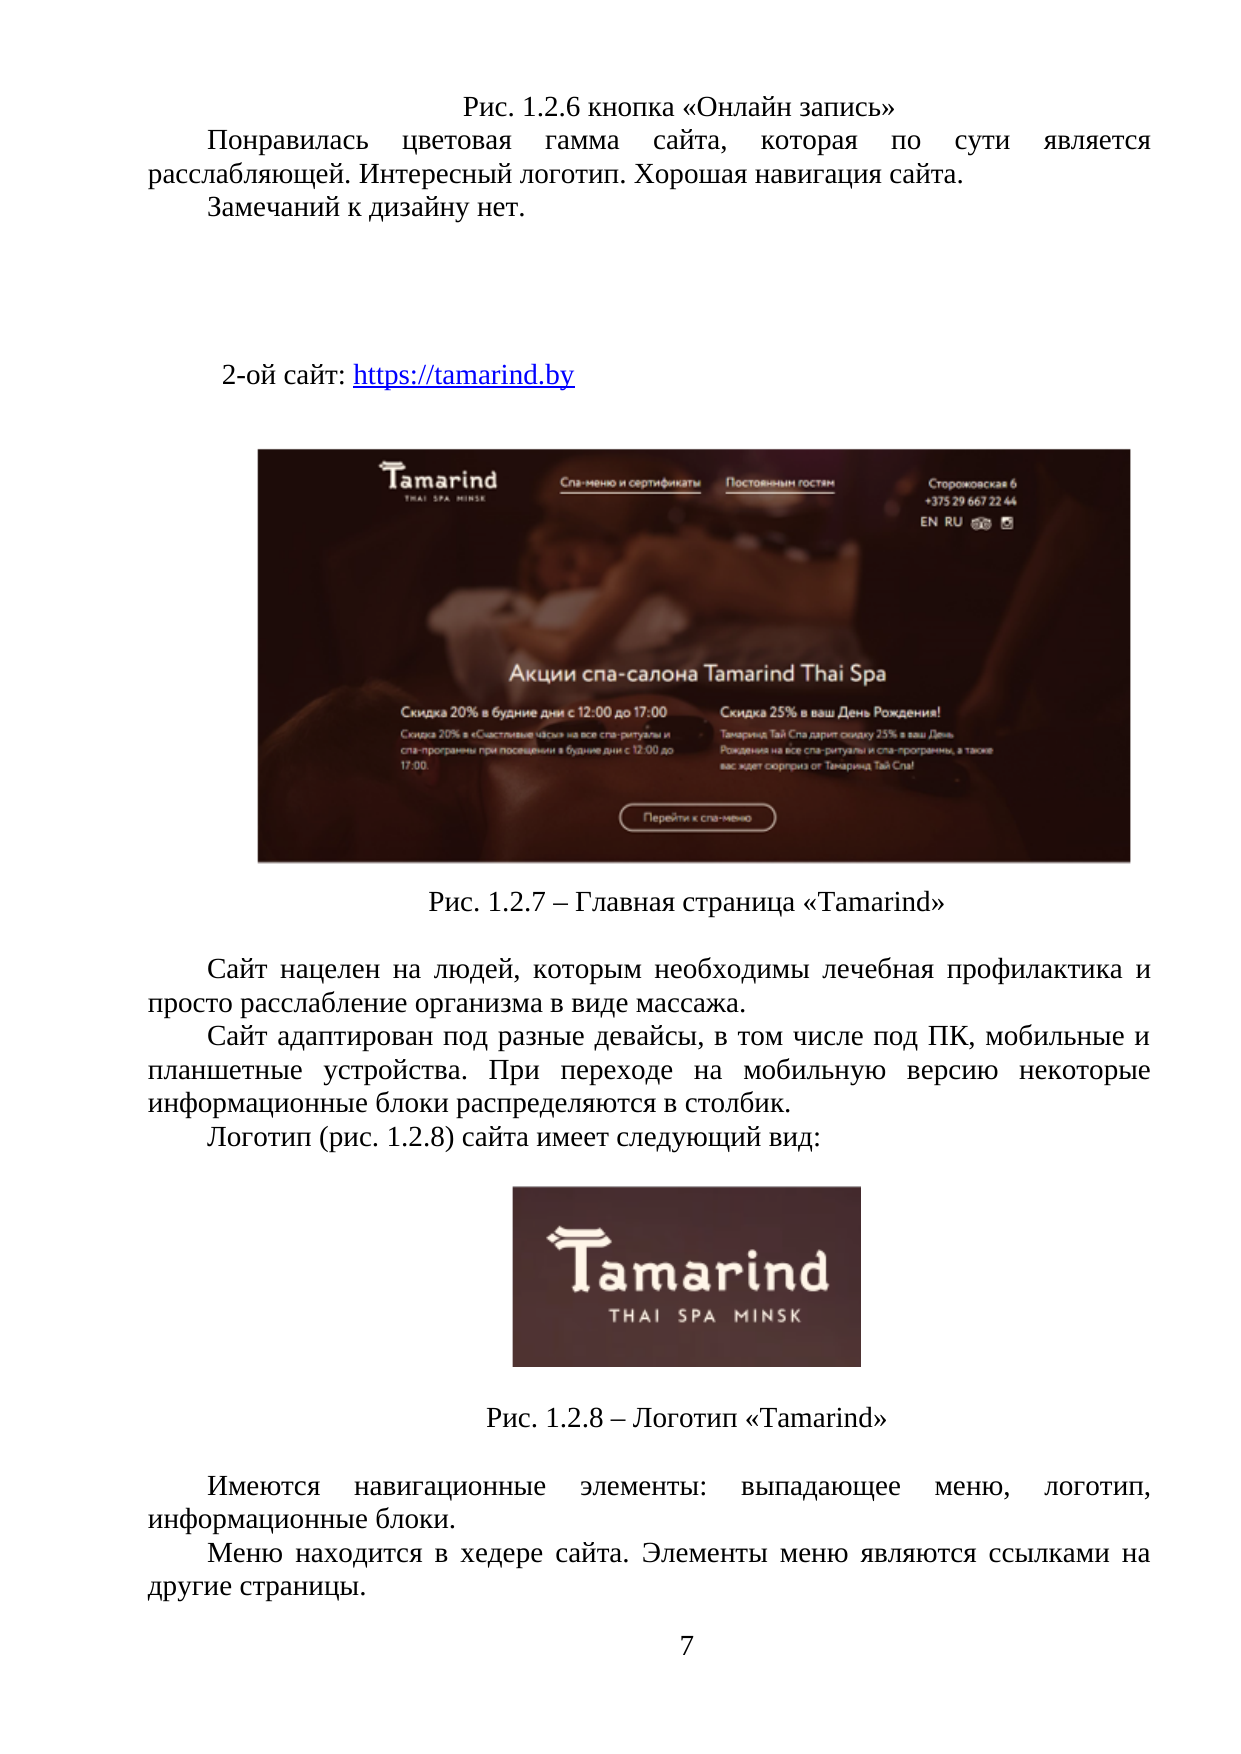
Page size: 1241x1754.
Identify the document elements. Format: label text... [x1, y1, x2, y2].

text Меню находится в хедере сайта. Элементы меню являются ссылками на другие страницы. [148, 1535, 1152, 1602]
text Сайт адаптирован под разные девайсы, в том числе под ПК, мобильные и планшетные устройства. При переходе на мобильную версию некоторые информационные блоки распределяются в столбик. [148, 1018, 1152, 1119]
text Рис. 1.2.7 – Главная страница «Tamarind» [148, 884, 1152, 918]
picture [512, 1186, 861, 1367]
text Рис. 1.2.8 – Логотип «Tamarind» [148, 1401, 1152, 1434]
text Понравилась цветовая гамма сайта, которая по сути является расслабляющей. Интересный логотип. Хорошая навигация сайта. [148, 122, 1152, 189]
text Имеются навигационные элементы: выпадающее меню, логотип, информационные блоки. [148, 1468, 1152, 1535]
picture [241, 424, 1133, 885]
text Замечаний к дизайну нет. [148, 189, 1152, 223]
text Сайт нацелен на людей, которым необходимы лечебная профилактика и просто расслабление организма в виде массажа. [148, 951, 1152, 1018]
text 2-ой сайт: https://tamarind.by [148, 357, 1152, 391]
text Рис. 1.2.6 кнопка «Онлайн запись» [148, 89, 1152, 122]
text Логотип (рис. 1.2.8) сайта имеет следующий вид: [148, 1119, 1152, 1153]
